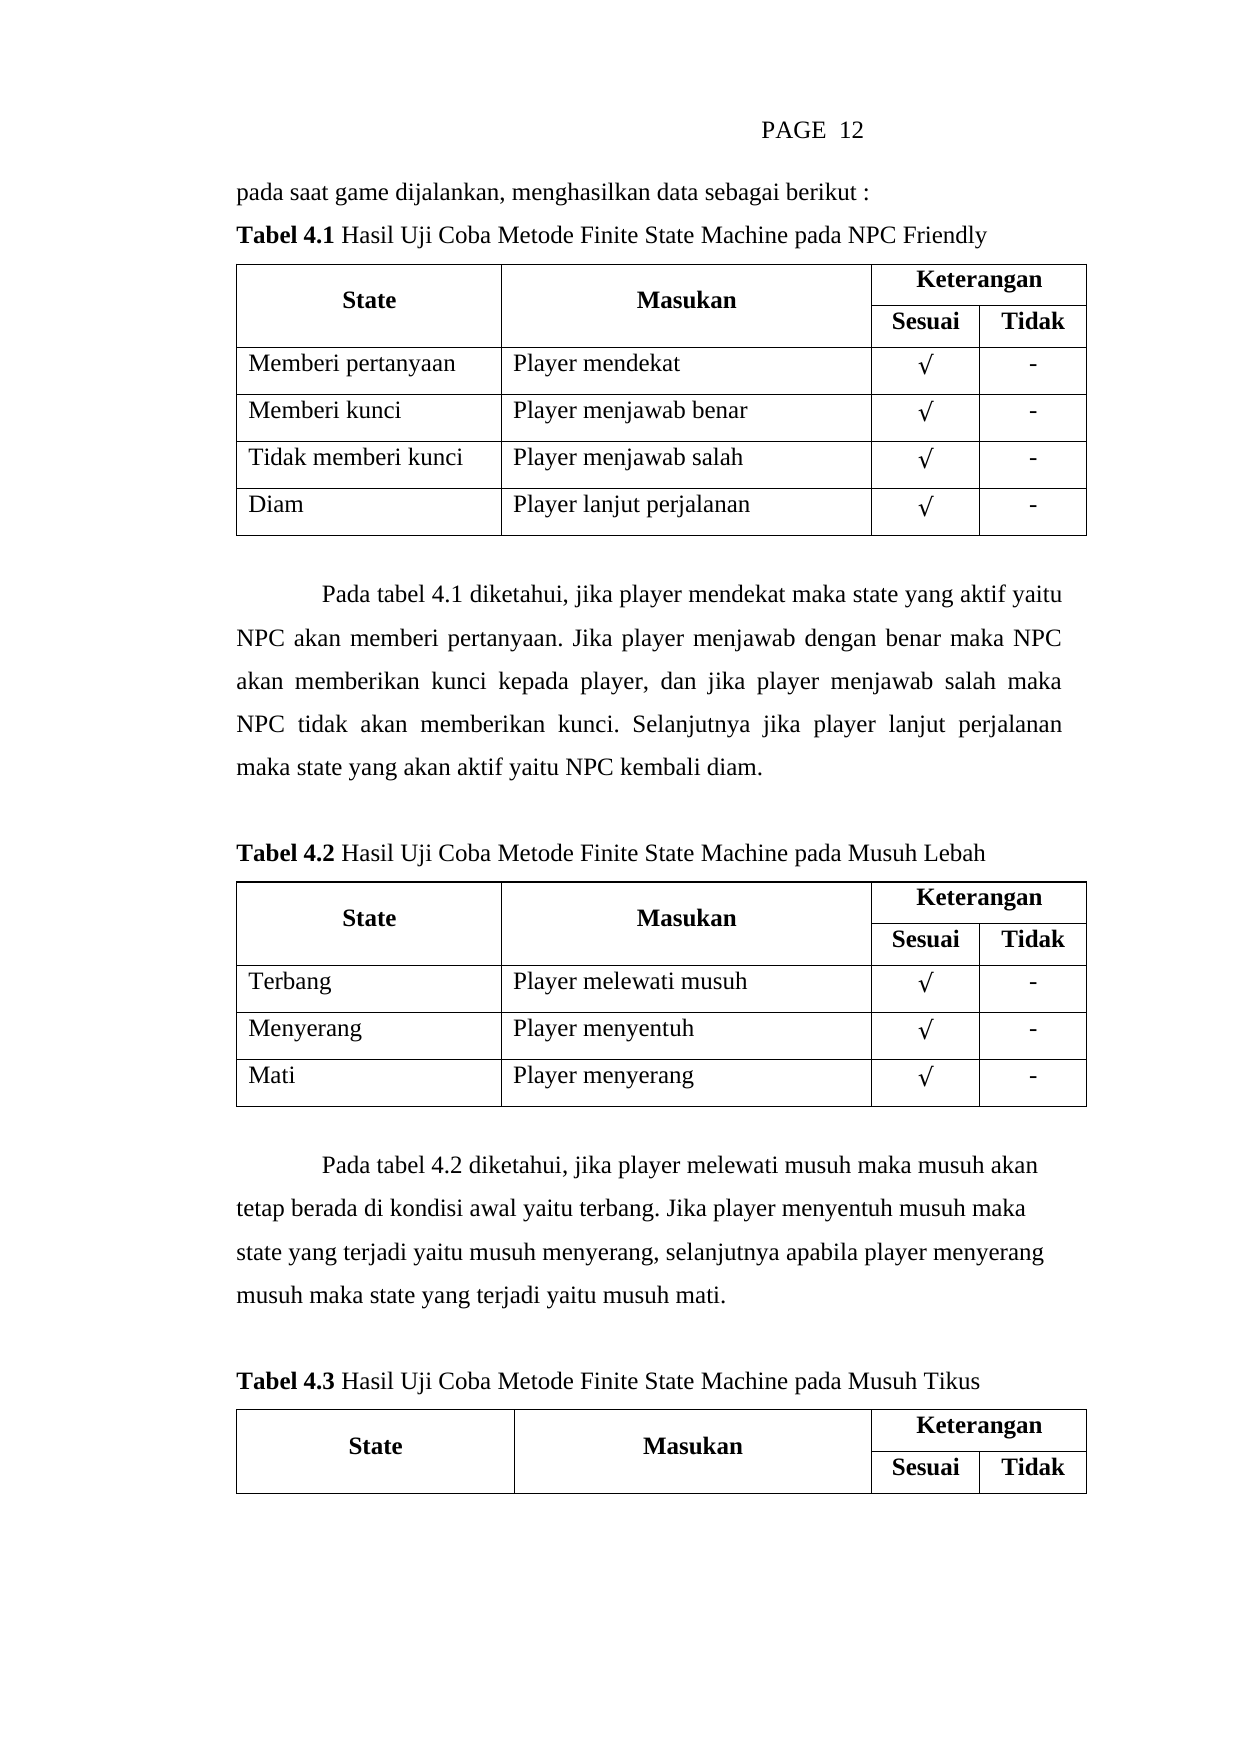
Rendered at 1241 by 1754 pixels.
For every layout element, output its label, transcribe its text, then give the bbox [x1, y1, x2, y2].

table_header State [237, 883, 501, 965]
table_cell [872, 348, 979, 394]
table_cell Player lanjut perjalanan [502, 489, 871, 535]
table_cell Player menjawab salah [502, 442, 871, 488]
table_cell [872, 966, 979, 1012]
table_cell - [980, 1013, 1086, 1059]
table_cell Player mendekat [502, 348, 871, 394]
text Pada tabel 4.2 diketahui, jika player melewati musuh maka musuh akan tetap berada di kondisi awal yaitu terbang. Jika player menyentuh musuh maka state yang terjadi yaitu musuh menyerang, selanjutnya apabila player menyerang musuh maka state yang terjadi yaitu musuh mati. [236, 1150, 1063, 1308]
table_cell Sesuai [872, 1452, 979, 1493]
table_cell Tidak [980, 1452, 1086, 1493]
table_cell Diam [237, 489, 501, 535]
table_cell [872, 395, 979, 441]
table_cell - [980, 1060, 1086, 1106]
text Tabel 4.3 Hasil Uji Coba Metode Finite State Machine pada Musuh Tikus [236, 1366, 1063, 1395]
table_cell Mati [237, 1060, 501, 1106]
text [236, 177, 1063, 206]
table_header Masukan [515, 1410, 871, 1493]
table_header Keterangan [872, 265, 1086, 305]
table_cell [872, 1013, 979, 1059]
table_cell - [980, 395, 1086, 441]
table_header Keterangan [872, 883, 1086, 923]
table_cell Sesuai [872, 924, 979, 965]
table_header Masukan [502, 883, 871, 965]
text Tabel 4.2 Hasil Uji Coba Metode Finite State Machine pada Musuh Lebah [236, 838, 1063, 867]
table_cell [872, 442, 979, 488]
table_cell Sesuai [872, 306, 979, 347]
table_cell - [980, 348, 1086, 394]
table_cell Player menyerang [502, 1060, 871, 1106]
table_header Keterangan [872, 1410, 1086, 1451]
table_header State [237, 265, 501, 347]
table_cell Tidak [980, 924, 1086, 965]
table_cell [872, 489, 979, 535]
table_cell Tidak [980, 306, 1086, 347]
text Tabel 4.1 Hasil Uji Coba Metode Finite State Machine pada NPC Friendly [236, 220, 1063, 249]
table_cell Menyerang [237, 1013, 501, 1059]
table_cell - [980, 442, 1086, 488]
table_cell Player menjawab benar [502, 395, 871, 441]
table_cell - [980, 966, 1086, 1012]
table_cell Player melewati musuh [502, 966, 871, 1012]
table_cell Memberi pertanyaan [237, 348, 501, 394]
table_cell Tidak memberi kunci [237, 442, 501, 488]
table_cell - [980, 489, 1086, 535]
table_cell Player menyentuh [502, 1013, 871, 1059]
text Pada tabel 4.1 diketahui, jika player mendekat maka state yang aktif yaitu NPC akan memberi pertanyaan. Jika player menjawab dengan benar maka NPC akan memberikan kunci kepada player, dan jika player menjawab salah maka NPC tidak akan memberikan kunci. Selanjutnya jika player lanjut perjalanan maka state yang akan aktif yaitu NPC kembali diam. [236, 579, 1063, 781]
table_header State [237, 1410, 514, 1493]
table_cell Terbang [237, 966, 501, 1012]
table_cell Memberi kunci [237, 395, 501, 441]
table_cell [872, 1060, 979, 1106]
table_header Masukan [502, 265, 871, 347]
